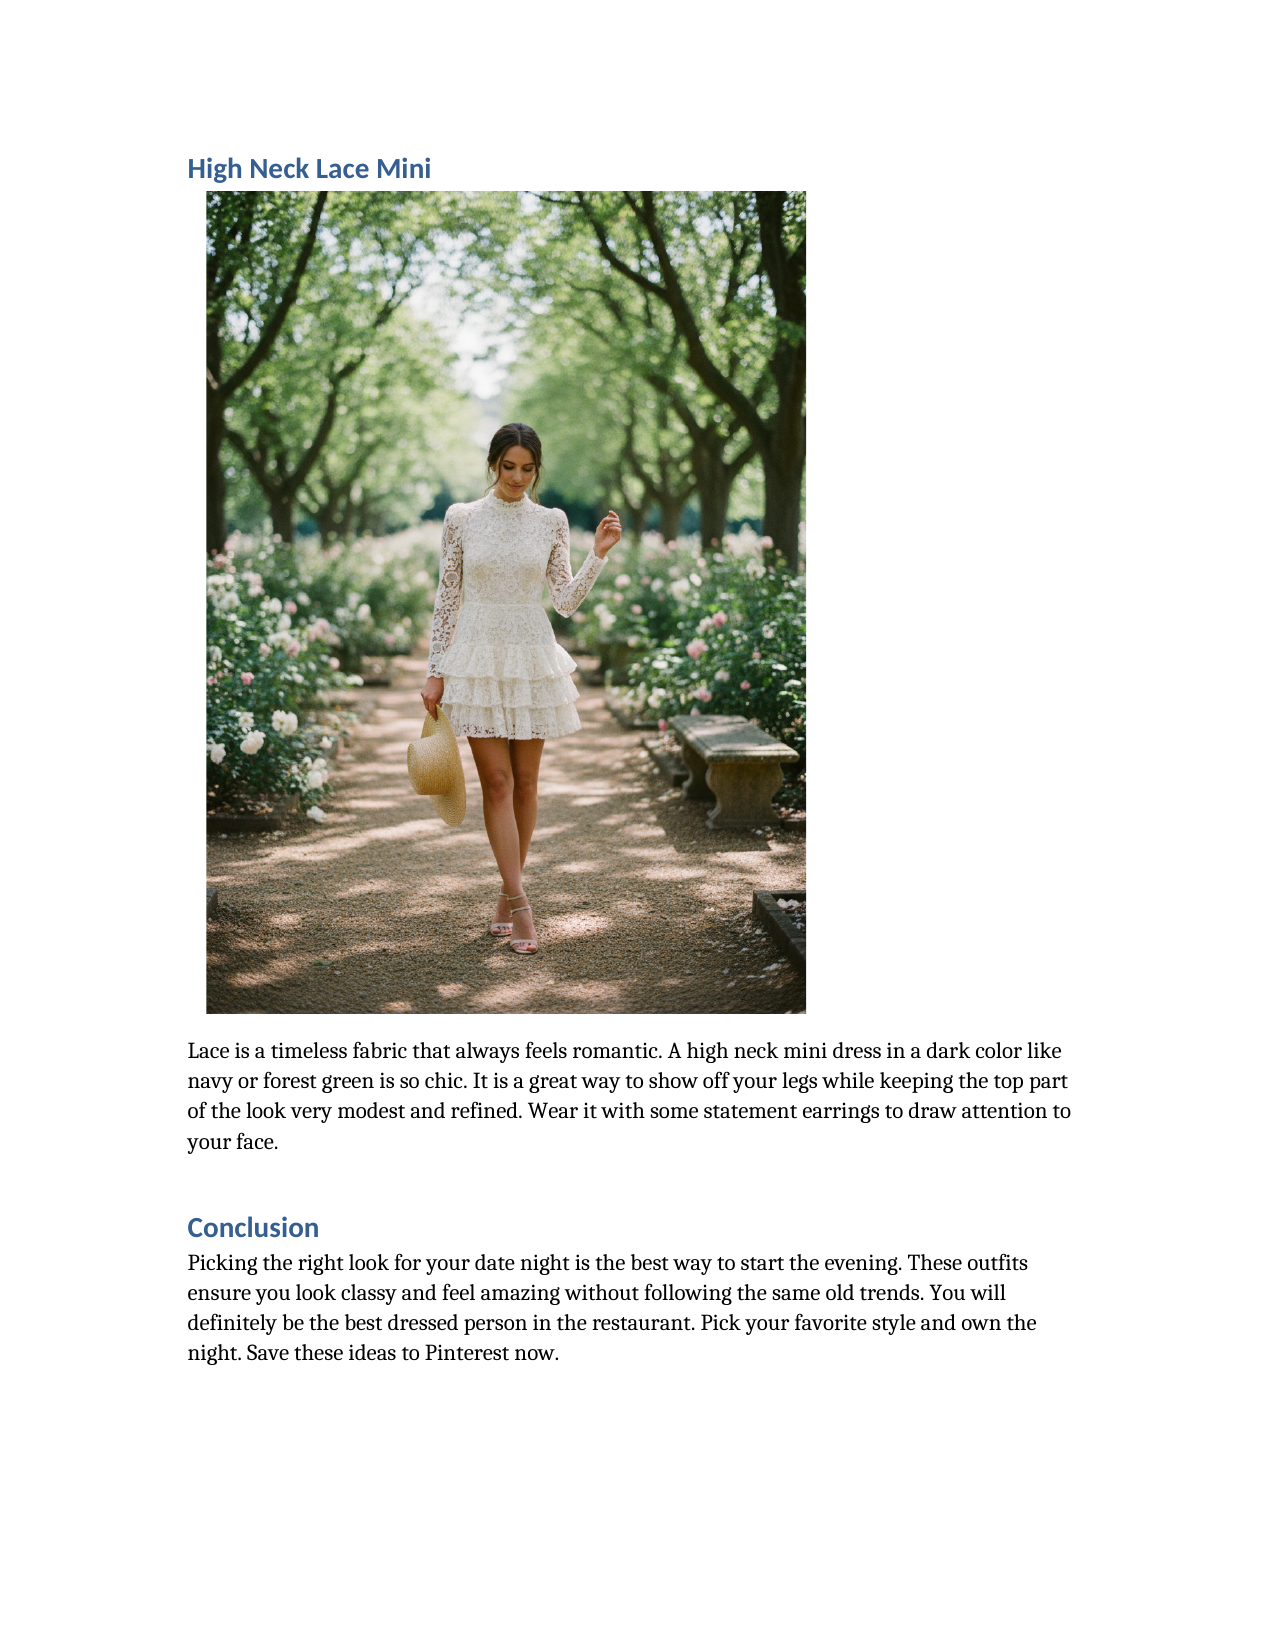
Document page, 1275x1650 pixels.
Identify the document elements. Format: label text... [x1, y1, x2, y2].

picture [206, 191, 807, 1014]
subtitle Conclusion [187, 1209, 1087, 1244]
text Lace is a timeless fabric that always feels romantic. A high neck mini dress in a dark color like navy or forest green is so chic. It is a great way to show off your legs while keeping the top part of the look very modest and refined. Wear it with some statement earrings to draw attention to your face. [187, 1038, 1087, 1155]
subtitle High Neck Lace Mini [187, 150, 1087, 186]
text Picking the right look for your date night is the best way to start the evening. These outfits ensure you look classy and feel amazing without following the same old trends. You will definitely be the best dressed person in the restaurant. Pick your favorite style and own the night. Save these ideas to Pinterest now. [187, 1249, 1087, 1367]
